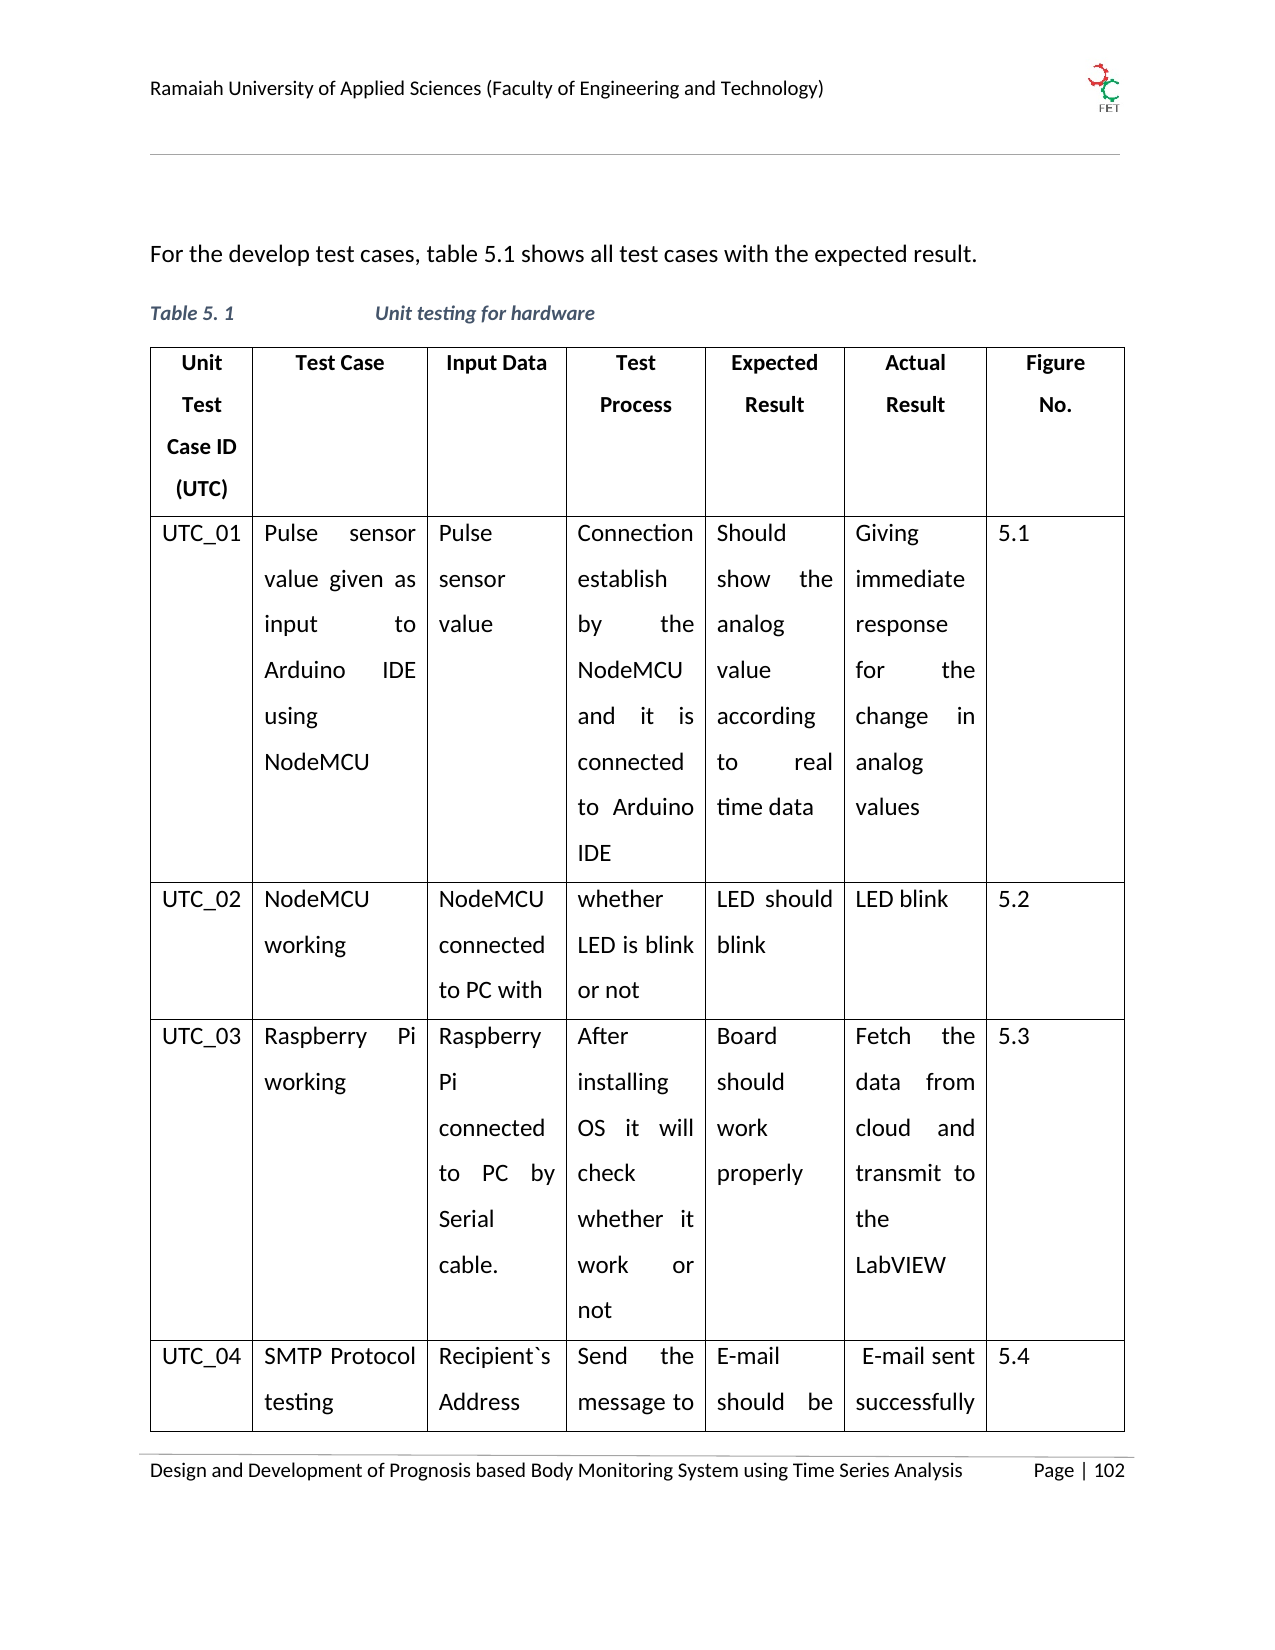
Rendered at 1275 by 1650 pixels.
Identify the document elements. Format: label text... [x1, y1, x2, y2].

table_cell UTC_01 [151, 517, 252, 882]
table_cell whether LED is blink or not [567, 883, 705, 1019]
table_cell Pulse sensor value [428, 517, 566, 882]
table_cell After installing OS it will check whether it work or not [567, 1020, 705, 1339]
text For the develop test cases, table 5.1 shows all test cases with the expected result. [150, 238, 1125, 269]
table_cell Board should work properly [706, 1020, 844, 1339]
table_cell Fetch the data from cloud and transmit to the LabVIEW [845, 1020, 986, 1339]
table_header Test Case [253, 348, 427, 516]
table_cell Recipient`s Address [428, 1341, 566, 1431]
text Table 5. 1 Unit testing for hardware [150, 301, 1125, 326]
table_cell Pulse sensor value given as input to Arduino IDE using NodeMCU [253, 517, 427, 882]
table_header Figure No. [987, 348, 1124, 516]
table_header Actual Result [845, 348, 986, 516]
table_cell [253, 1341, 427, 1431]
table_cell UTC_04 [151, 1341, 252, 1431]
table_cell NodeMCU working [253, 883, 427, 1019]
table_cell Raspberry Pi connected to PC by Serial cable. [428, 1020, 566, 1339]
table_cell 5.1 [987, 517, 1124, 882]
table_cell LED should blink [706, 883, 844, 1019]
table_cell Connection establish by the NodeMCU and it is connected to Arduino IDE [567, 517, 705, 882]
table_cell NodeMCU connected to PC with [428, 883, 566, 1019]
table_cell Should show the analog value according to real time data [706, 517, 844, 882]
table_header Unit Test Case ID (UTC) [151, 348, 252, 516]
table_cell LED blink [845, 883, 986, 1019]
table_cell 5.2 [987, 883, 1124, 1019]
table_cell 5.3 [987, 1020, 1124, 1339]
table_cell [706, 1341, 844, 1431]
table_cell Giving immediate response for the change in analog values [845, 517, 986, 882]
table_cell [567, 1341, 705, 1431]
table_cell Raspberry Pi working [253, 1020, 427, 1339]
table_cell UTC_03 [151, 1020, 252, 1339]
table_cell UTC_02 [151, 883, 252, 1019]
table_header Expected Result [706, 348, 844, 516]
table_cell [845, 1341, 986, 1431]
table_header Input Data [428, 348, 566, 516]
table_header Test Process [567, 348, 705, 516]
picture [1084, 57, 1125, 118]
table_cell 5.4 [987, 1341, 1124, 1431]
